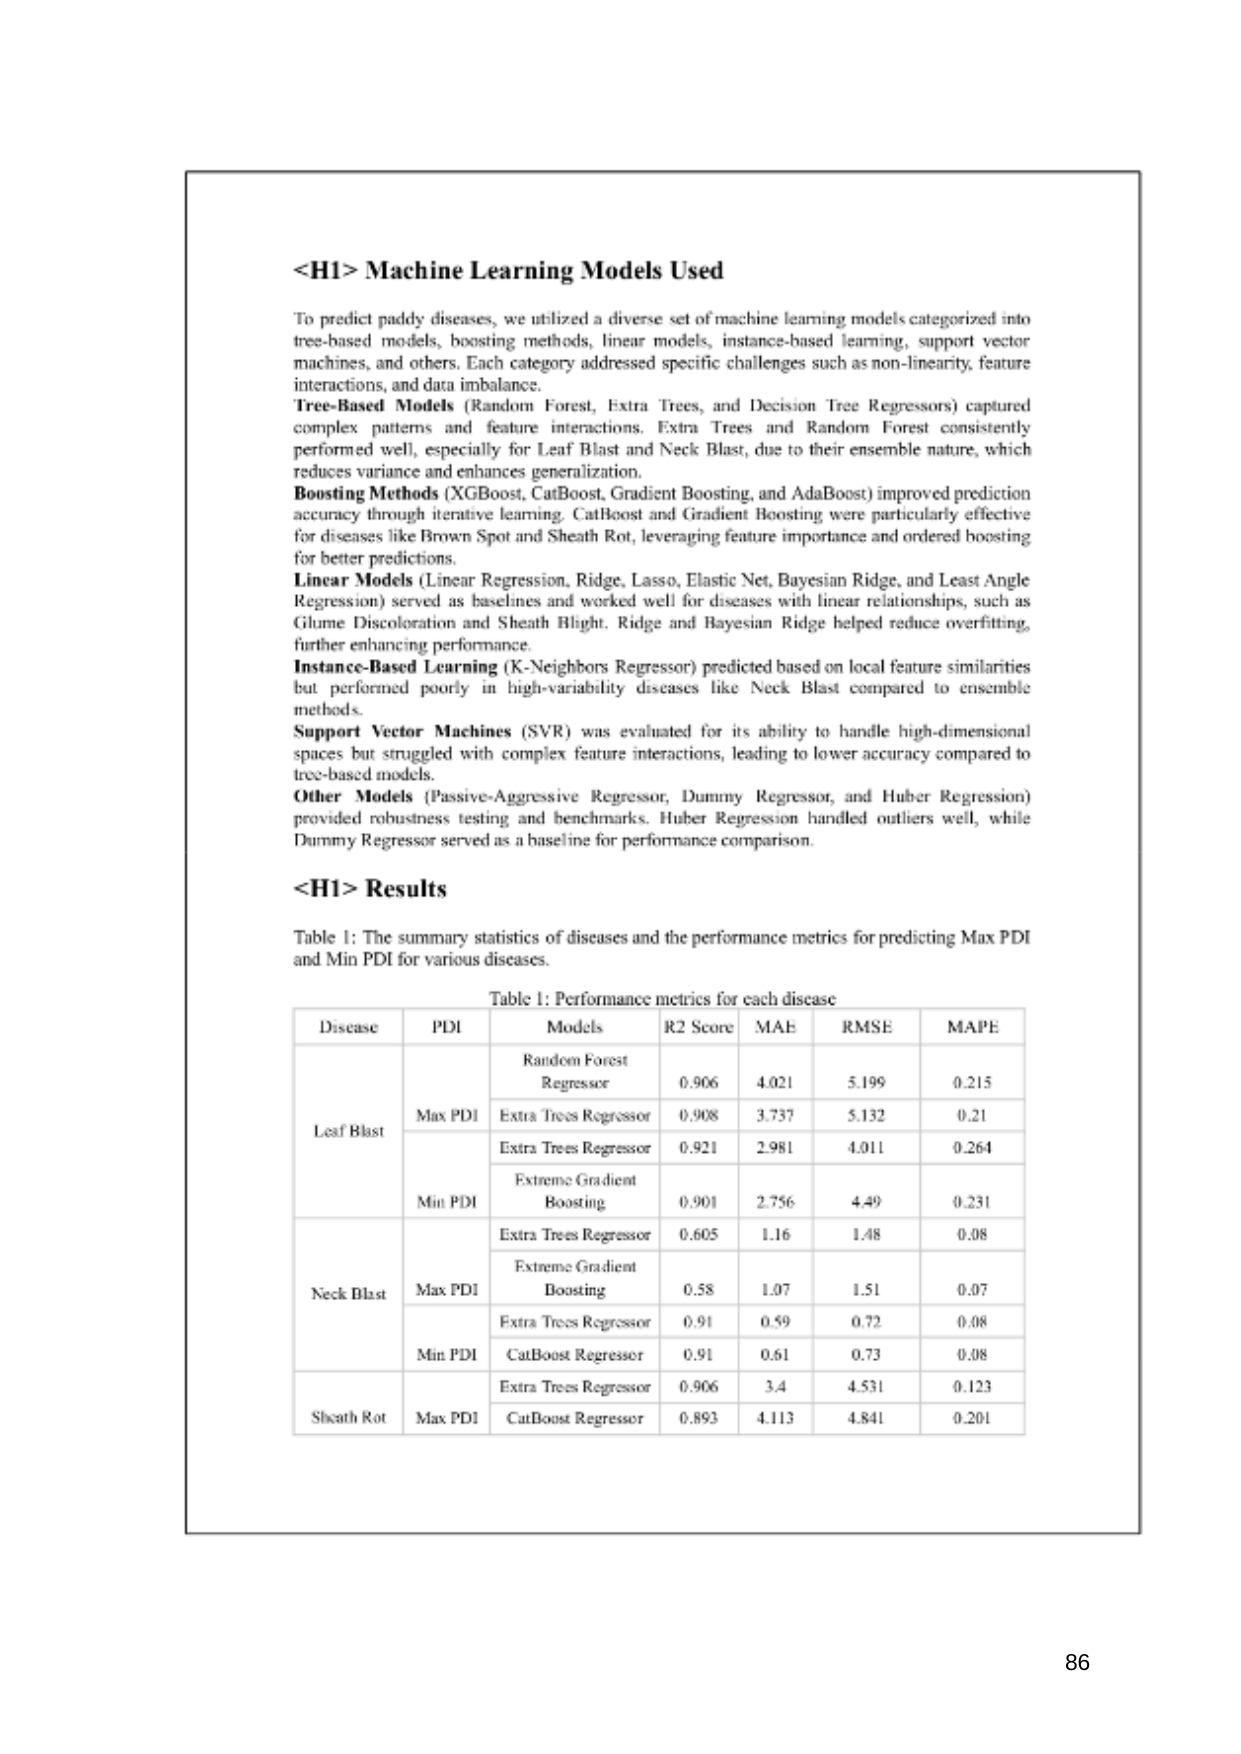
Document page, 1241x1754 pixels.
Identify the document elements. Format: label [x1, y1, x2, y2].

picture [150, 150, 1196, 1592]
